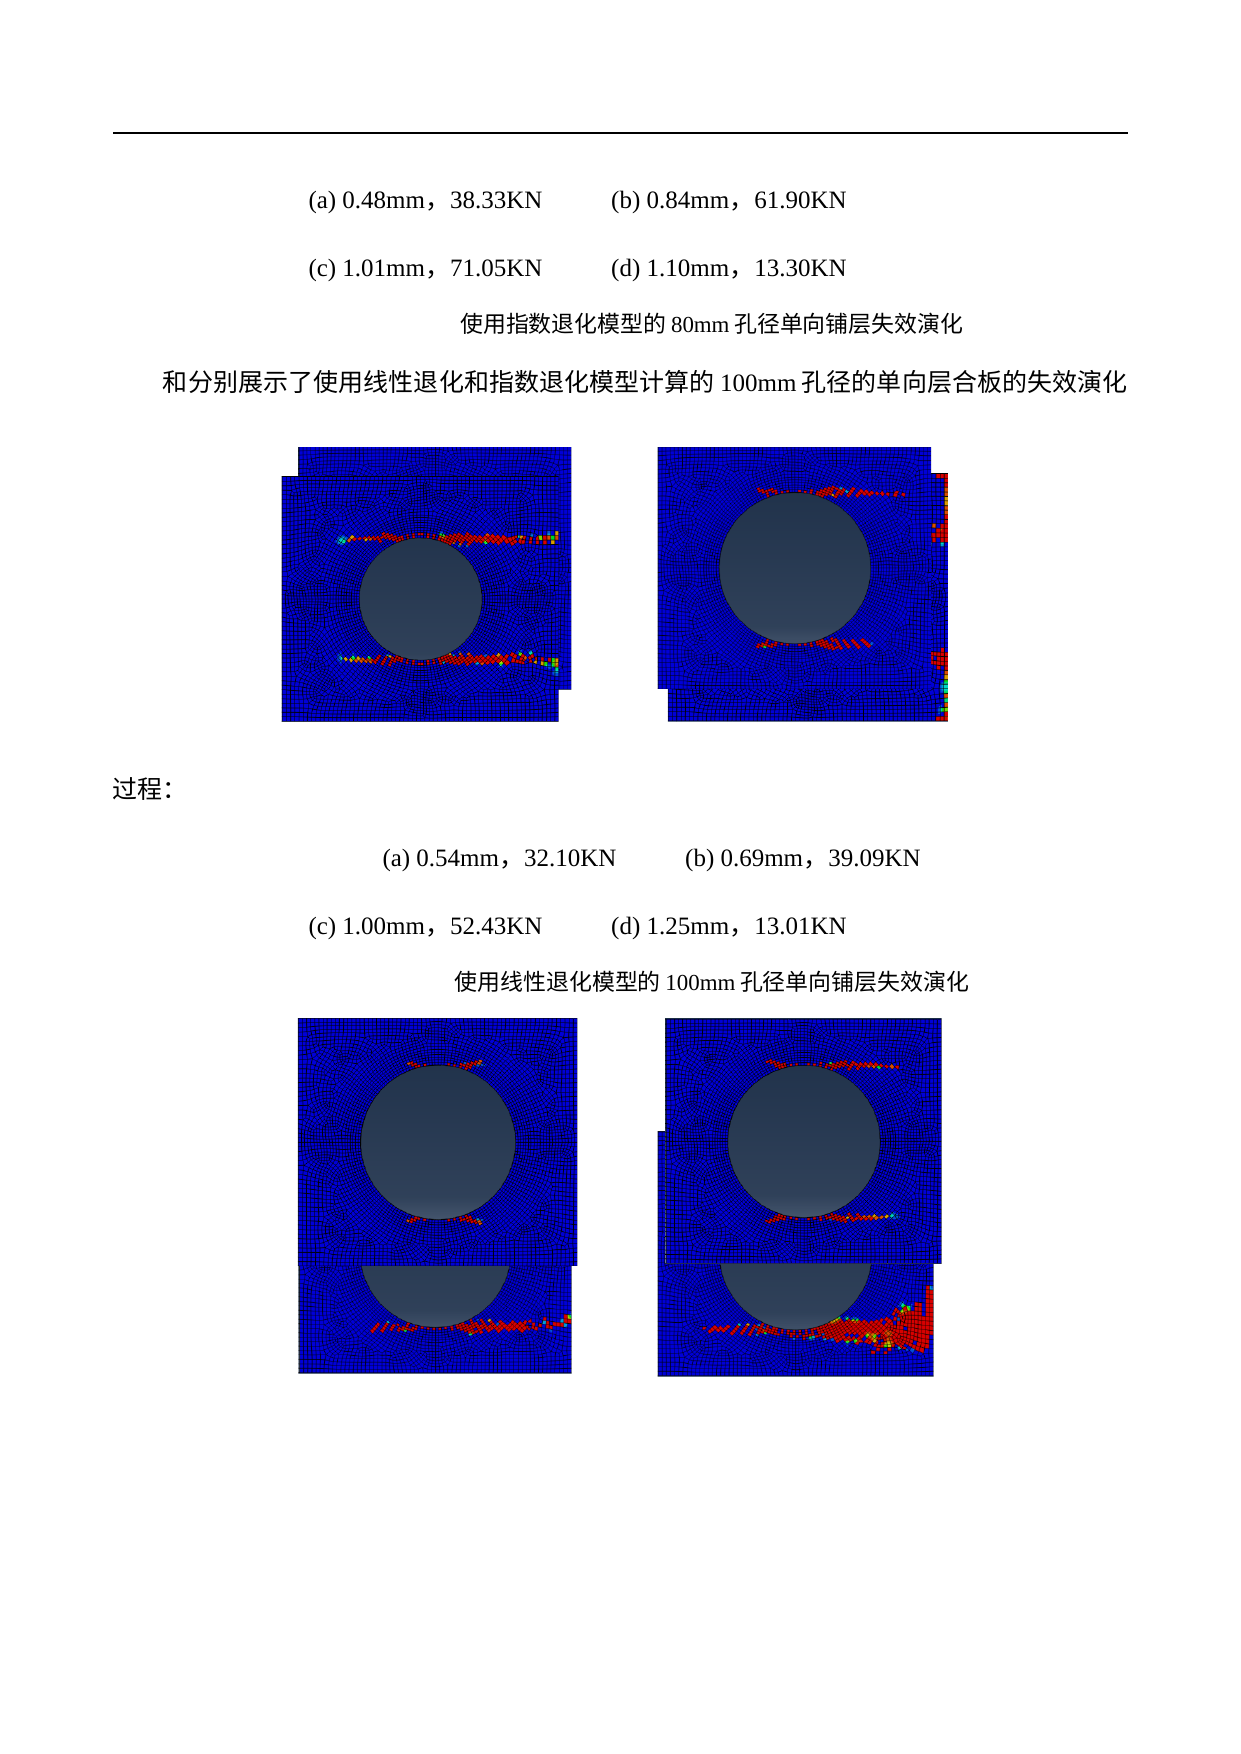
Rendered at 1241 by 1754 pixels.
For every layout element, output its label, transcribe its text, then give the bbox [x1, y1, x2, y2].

text (c) 1.00mm，52.43KN (d) 1.25mm，13.01KN [112, 889, 1128, 957]
subtitle 使用线性退化模型的100mm孔径单向铺层失效演化 [217, 964, 1128, 998]
text (c) 1.01mm，71.05KN (d) 1.10mm，13.30KN [112, 232, 1128, 300]
picture [297, 1018, 578, 1374]
picture [657, 1018, 942, 1377]
text (a) 0.48mm，38.33KN (b) 0.84mm，61.90KN [112, 164, 1128, 232]
text (a) 0.54mm，32.10KN (b) 0.69mm，39.09KN [112, 822, 1128, 889]
picture [281, 447, 572, 722]
subtitle 使用指数退化模型的80mm孔径单向铺层失效演化 [217, 306, 1128, 340]
picture [657, 447, 948, 722]
